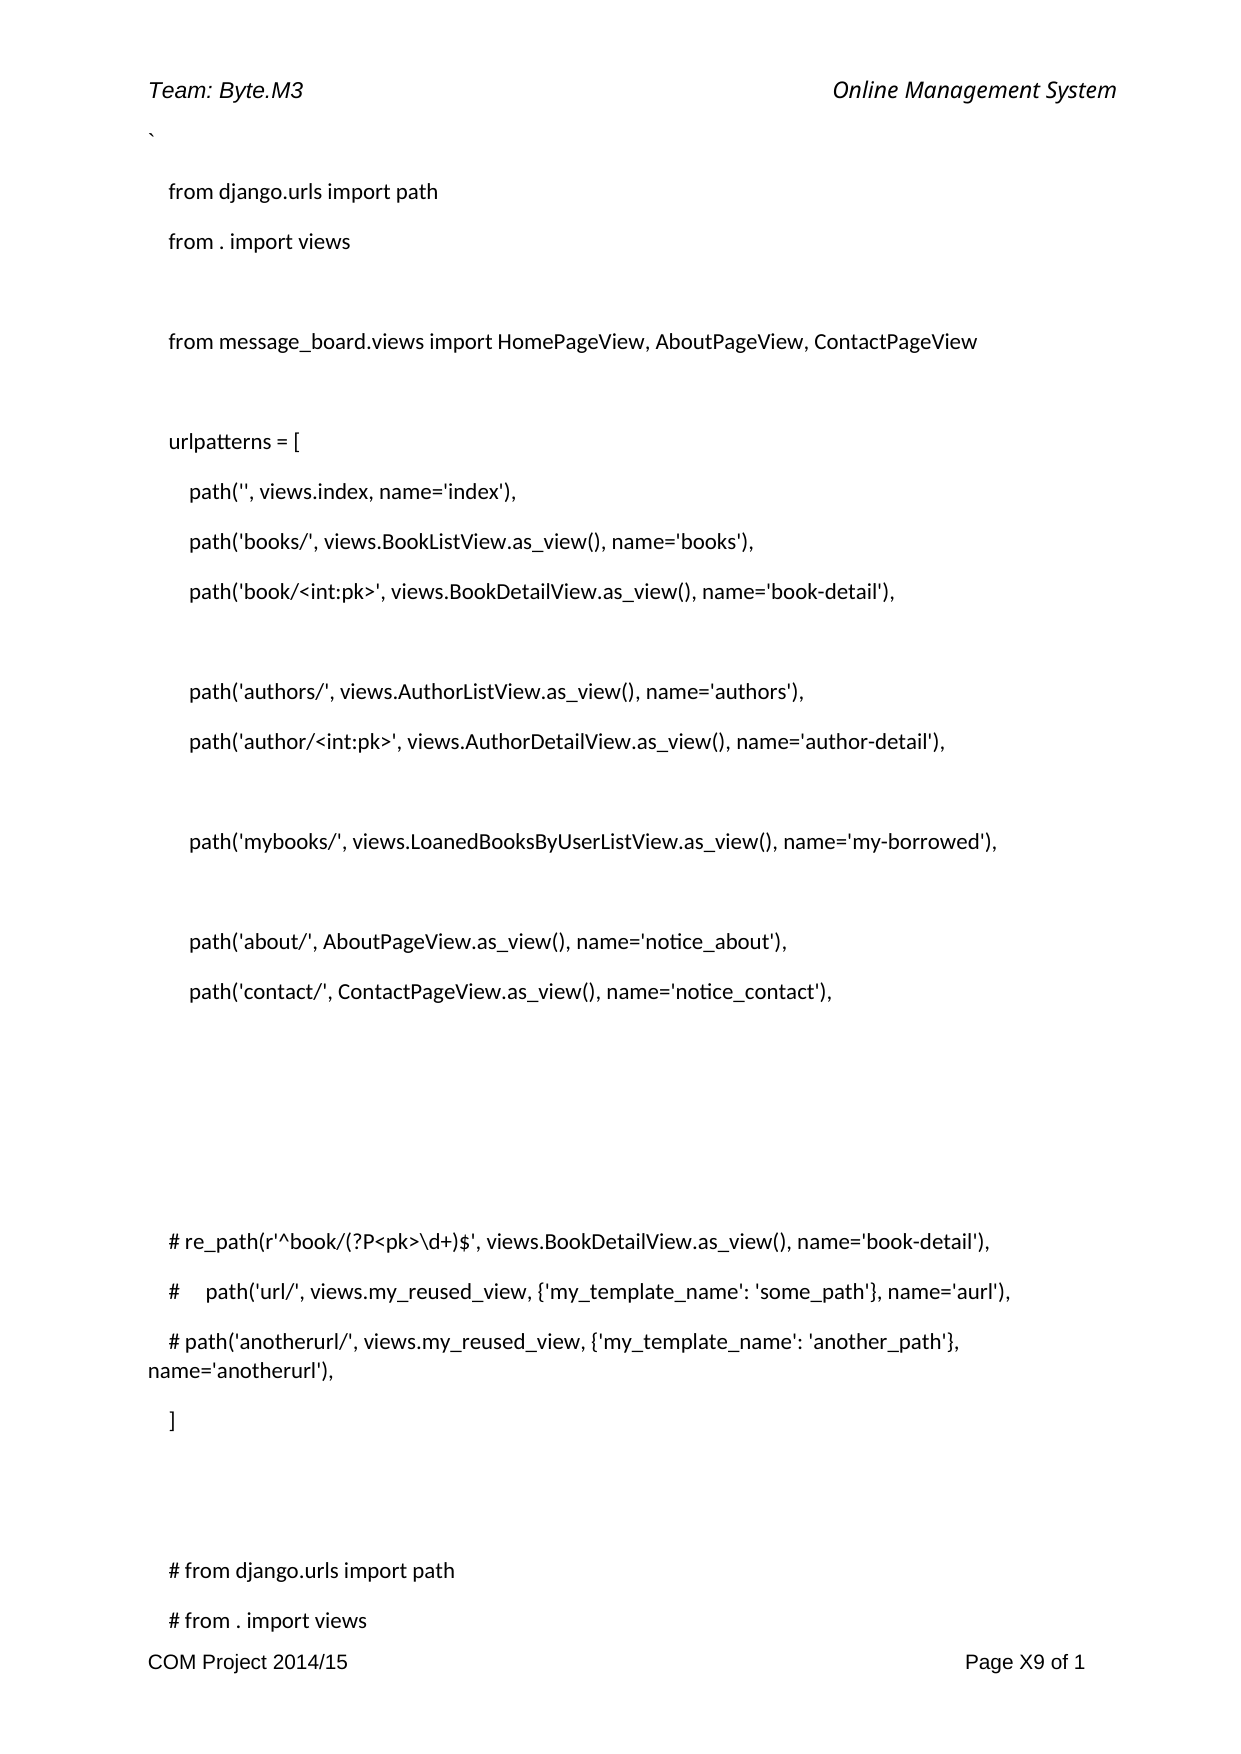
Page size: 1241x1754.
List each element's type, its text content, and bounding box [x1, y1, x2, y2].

text path('about/', AboutPageView.as_view(), name='notice_about'), [148, 926, 1122, 955]
text path('authors/', views.AuthorListView.as_view(), name='authors'), [148, 676, 1122, 705]
text # path('anotherurl/', views.my_reused_view, {'my_template_name': 'another_path'}, name='anotherurl'), [148, 1326, 1122, 1384]
text from message_board.views import HomePageView, AboutPageView, ContactPageView [148, 326, 1122, 355]
text path('', views.index, name='index'), [148, 476, 1122, 505]
text # path('url/', views.my_reused_view, {'my_template_name': 'some_path'}, name='aurl'), [148, 1276, 1122, 1305]
text path('author/<int:pk>', views.AuthorDetailView.as_view(), name='author-detail'), [148, 726, 1122, 755]
text from django.urls import path [148, 176, 1122, 205]
text path('book/<int:pk>', views.BookDetailView.as_view(), name='book-detail'), [148, 576, 1122, 605]
text path('books/', views.BookListView.as_view(), name='books'), [148, 526, 1122, 555]
text ] [148, 1405, 1122, 1434]
text from . import views [148, 226, 1122, 255]
text # from django.urls import path [148, 1555, 1122, 1584]
text # re_path(r'^book/(?P<pk>\d+)$', views.BookDetailView.as_view(), name='book-detail'), [148, 1226, 1122, 1255]
text urlpatterns = [ [148, 426, 1122, 455]
text path('contact/', ContactPageView.as_view(), name='notice_contact'), [148, 976, 1122, 1005]
text # from . import views [148, 1605, 1122, 1634]
text path('mybooks/', views.LoanedBooksByUserListView.as_view(), name='my-borrowed'), [148, 826, 1122, 855]
